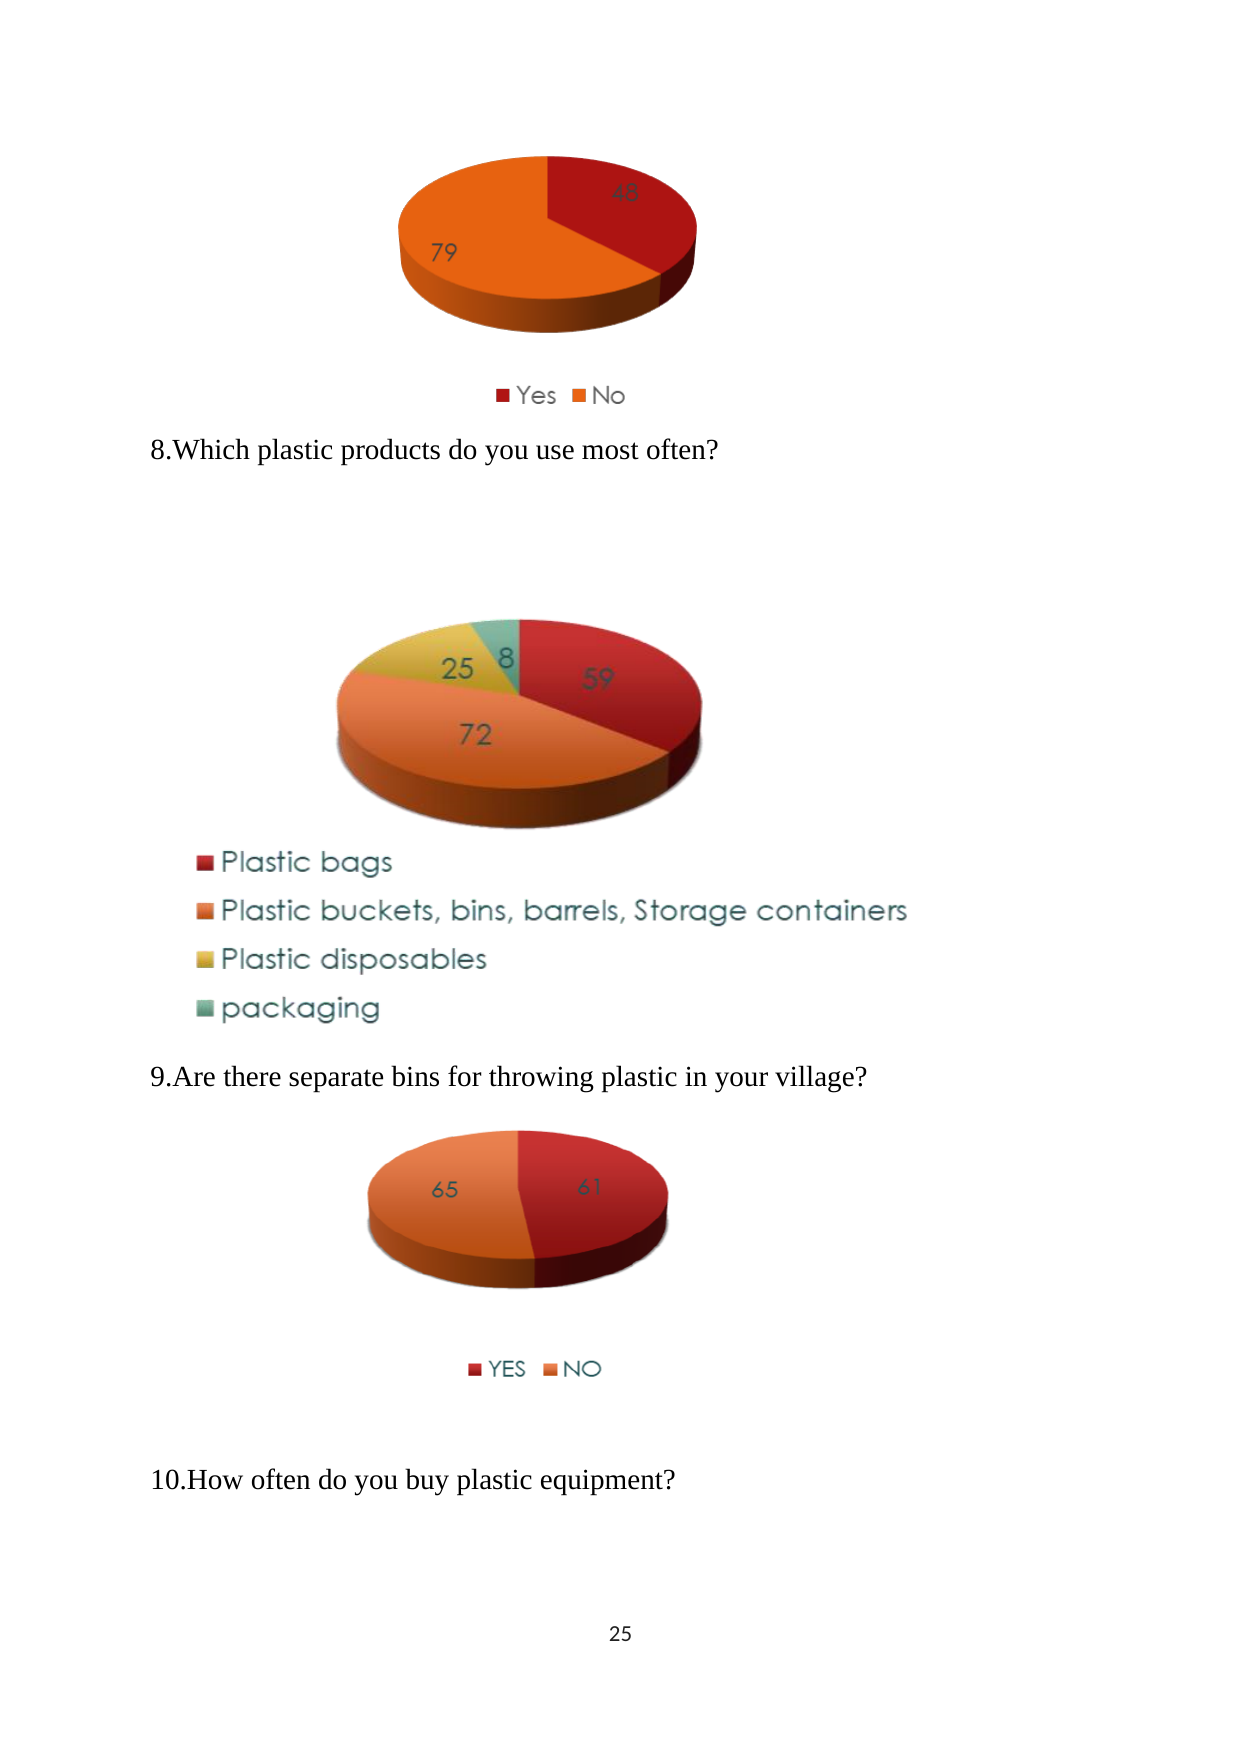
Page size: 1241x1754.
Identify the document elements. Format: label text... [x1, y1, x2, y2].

picture [375, 122, 722, 429]
picture [352, 1095, 703, 1398]
text 9.Are there separate bins for throwing plastic in your village? [150, 1059, 1140, 1092]
text 8.Which plastic products do you use most often? [150, 432, 1140, 466]
text 10.How often do you buy plastic equipment? [150, 1462, 1140, 1496]
picture [158, 517, 944, 1043]
